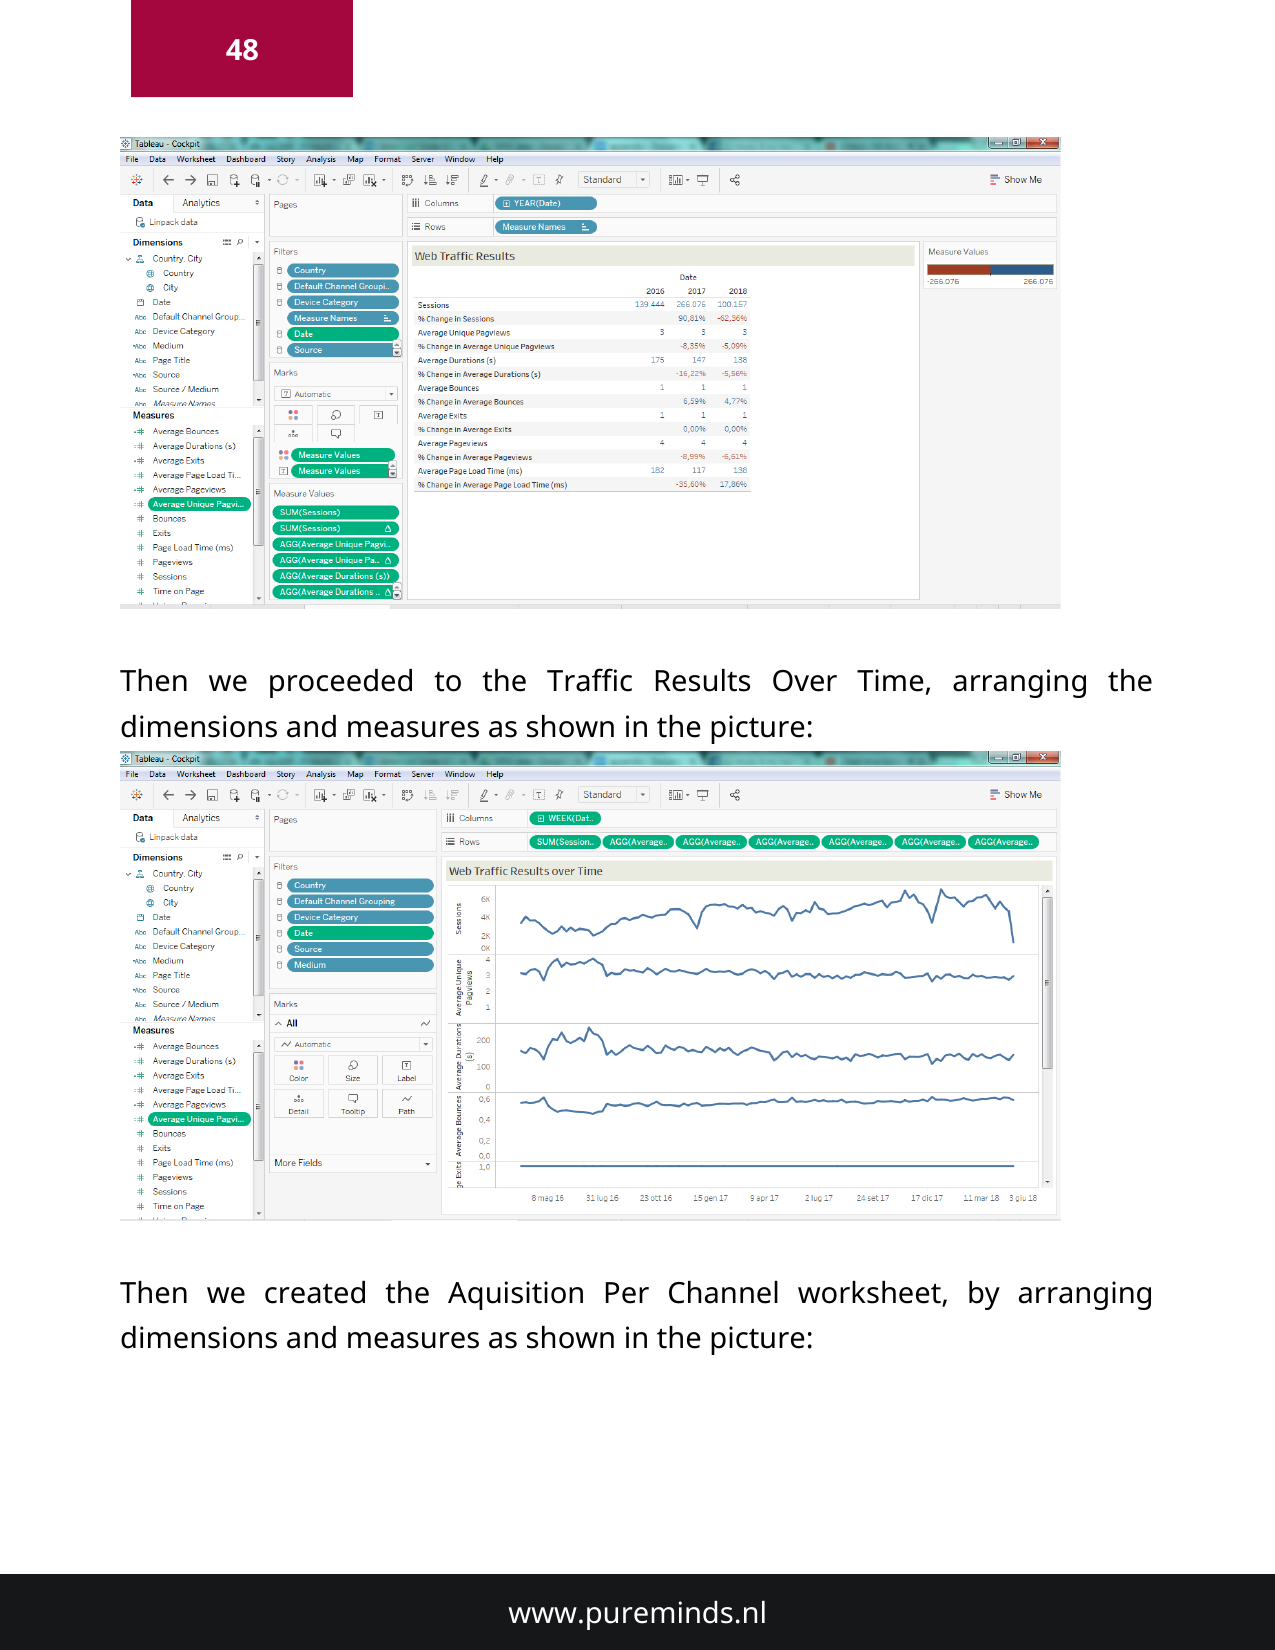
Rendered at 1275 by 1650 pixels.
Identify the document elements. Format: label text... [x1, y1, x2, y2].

picture [120, 751, 1061, 1221]
picture [120, 137, 1061, 609]
text Then we proceeded to the Traffic Results Over Time, arranging the dimensions and measures as shown in the picture: [120, 660, 1155, 746]
text Then we created the Aquisition Per Channel worksheet, by arranging dimensions and measures as shown in the picture: [120, 1272, 1155, 1357]
